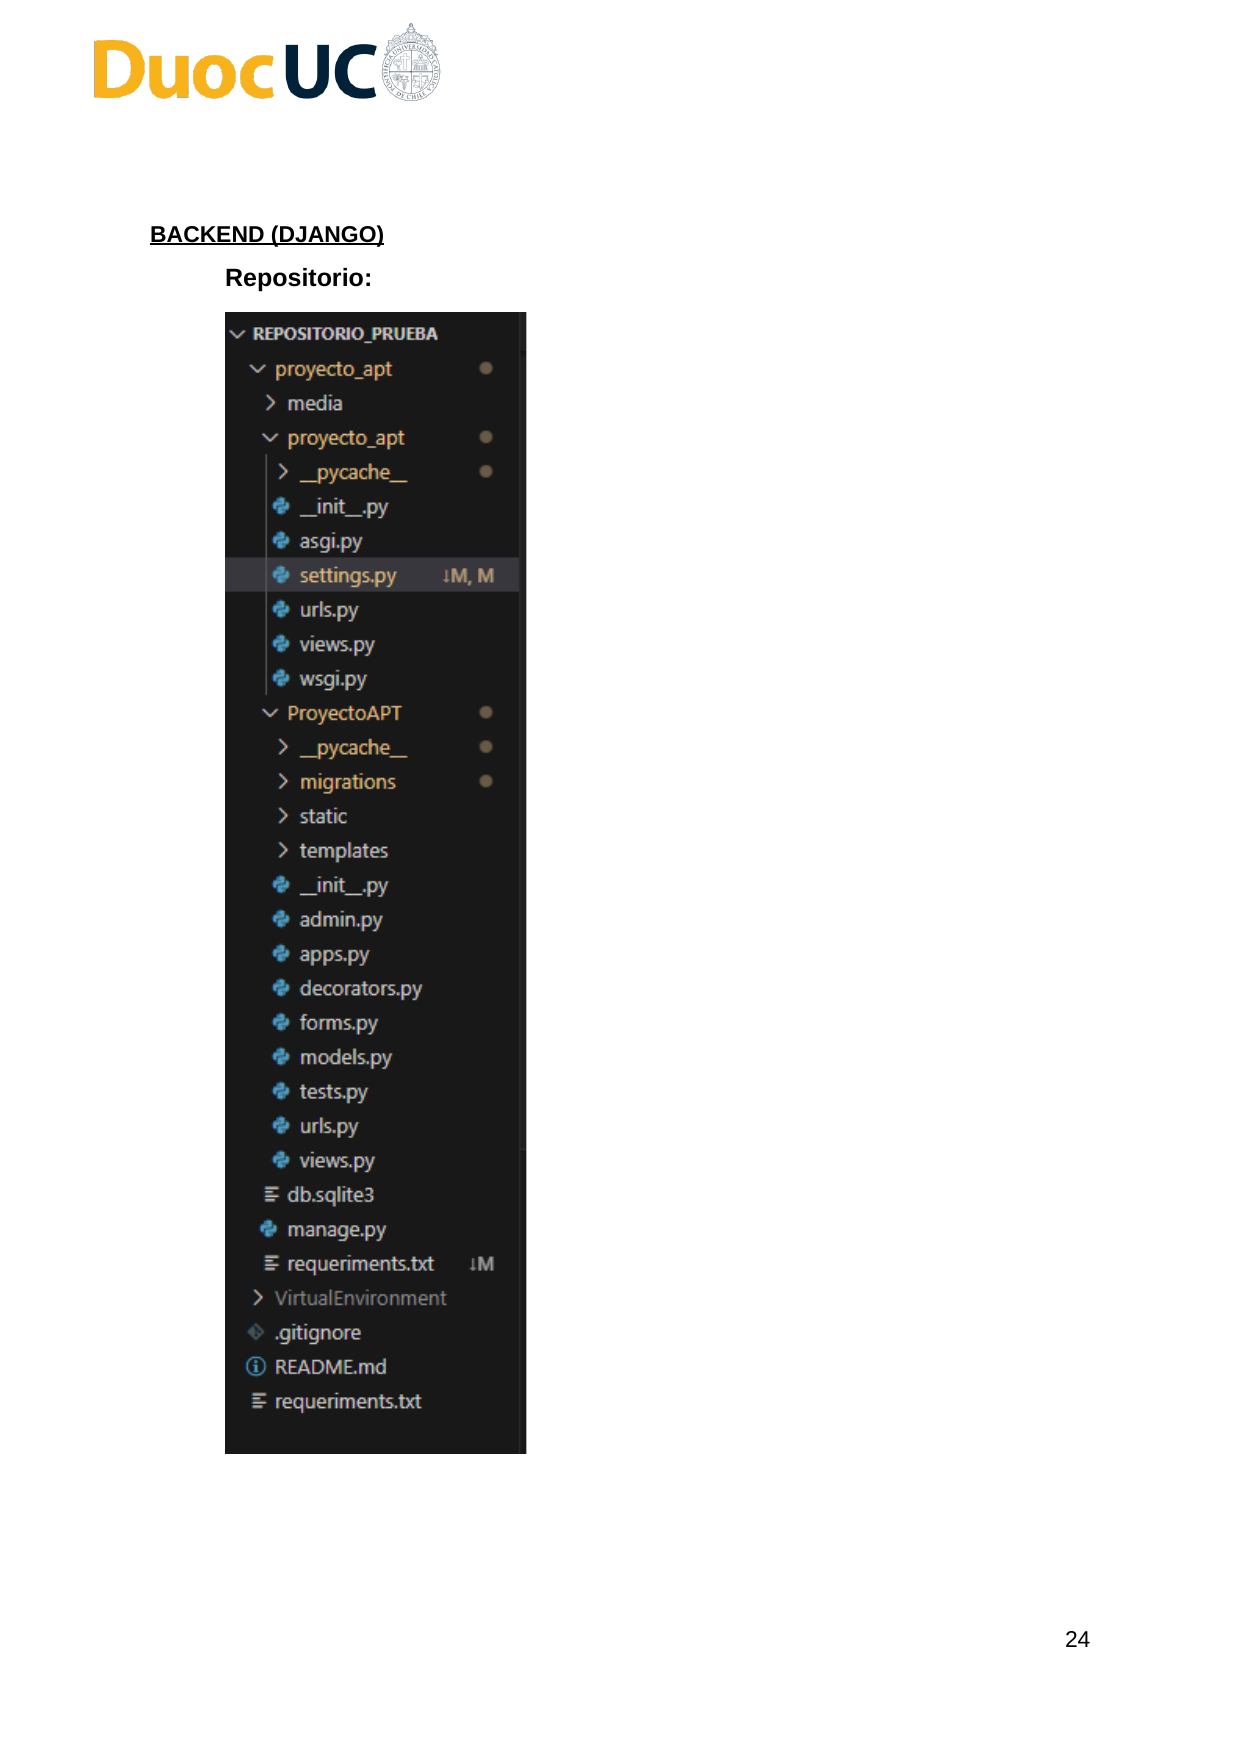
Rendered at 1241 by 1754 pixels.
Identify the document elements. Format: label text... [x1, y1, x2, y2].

text Repositorio: [150, 263, 1090, 292]
subtitle BACKEND (DJANGO) [150, 221, 1090, 247]
picture [89, 18, 445, 106]
picture [225, 312, 527, 1454]
